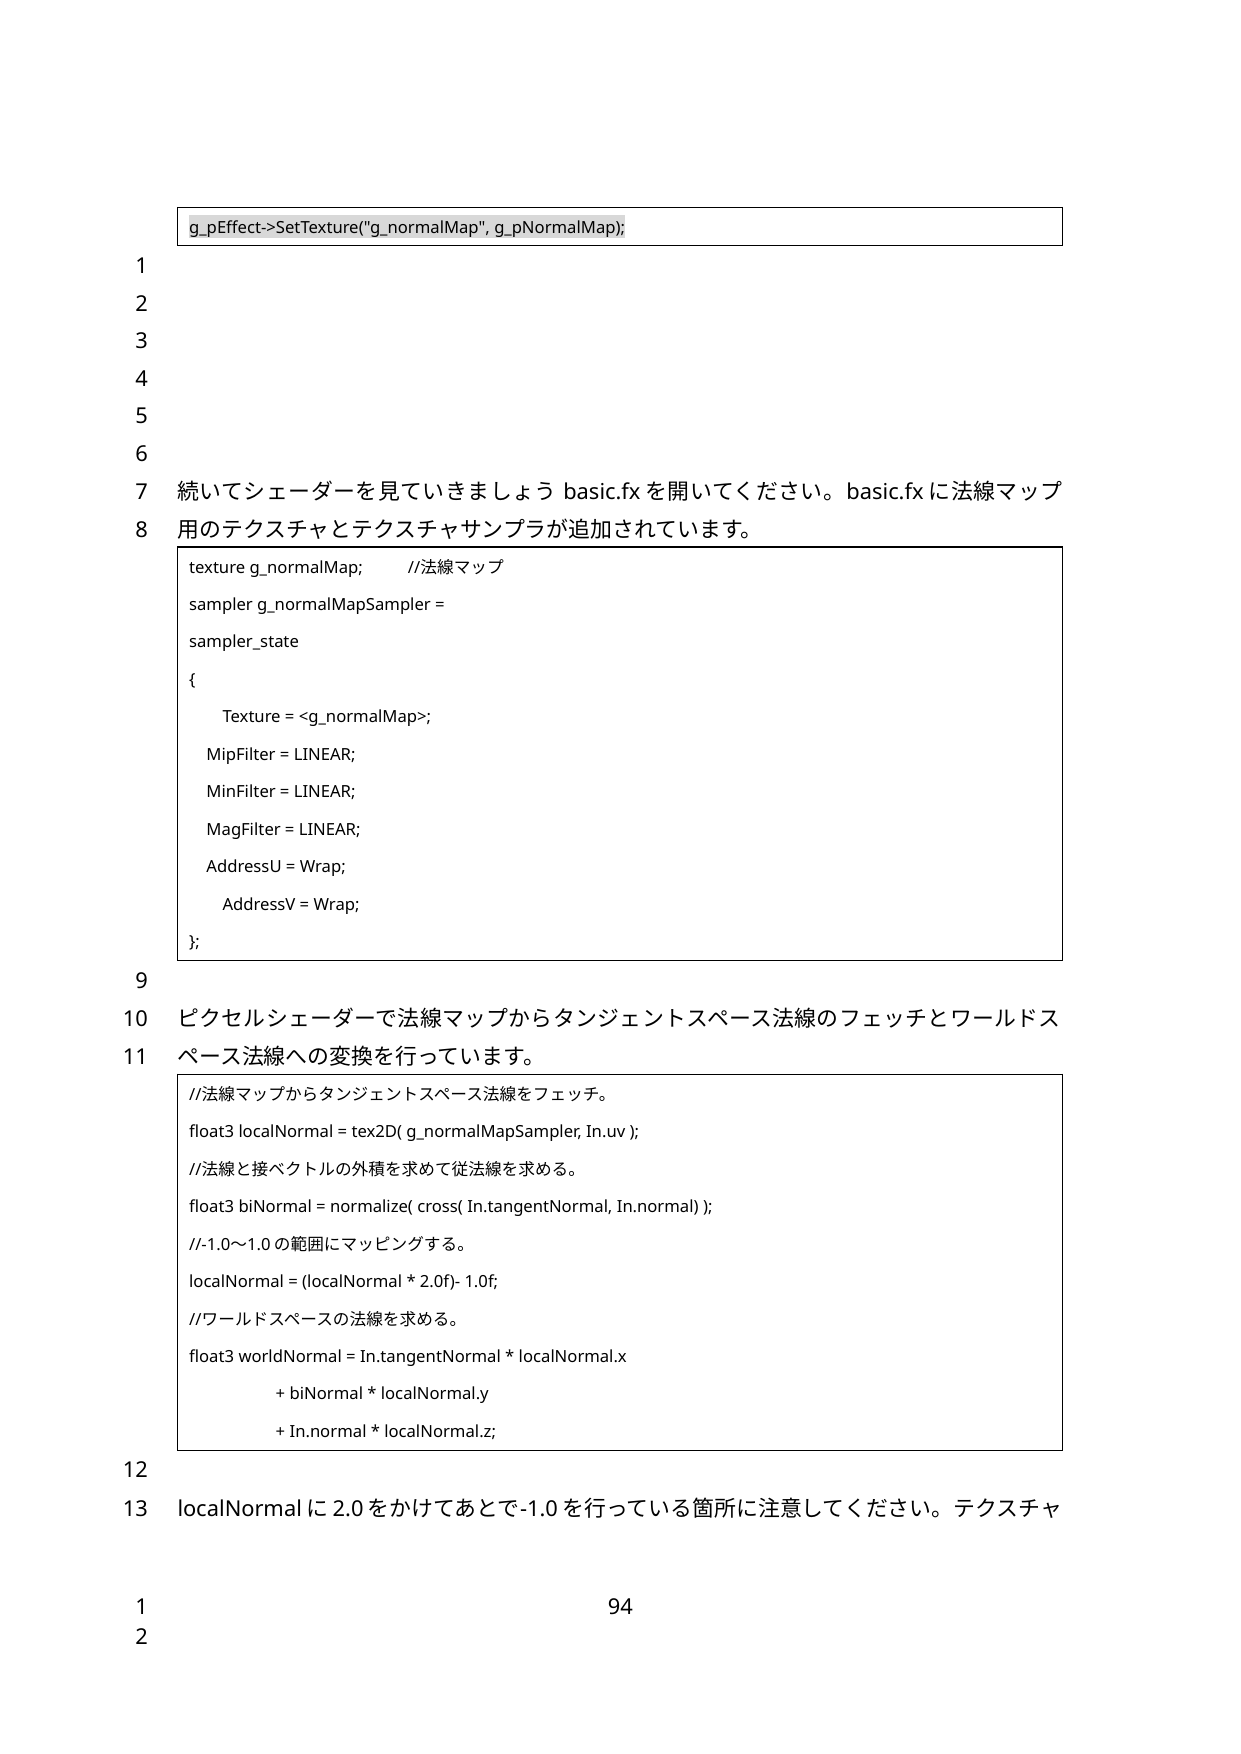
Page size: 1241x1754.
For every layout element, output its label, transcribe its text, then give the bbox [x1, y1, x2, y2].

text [177, 1488, 1063, 1526]
text ピクセルシェーダーで法線マップからタンジェントスペース法線のフェッチとワールドスペース法線への変換を行っています。 [177, 998, 1063, 1073]
table_header g_pEffect->SetTexture("g_normalMap", g_pNormalMap); [178, 208, 1062, 245]
table_header //法線マップからタンジェントスペース法線をフェッチ。 float3 localNormal = tex2D( g_normalMapSampler, In.uv ); //法線と接ベクトルの外積を求めて従法線を求める。 float3 biNormal = normalize( cross( In.tangentNormal, In.normal) ); //-1.0～1.0の範囲にマッピングする。 localNormal = (localNormal * 2.0f)- 1.0f; //ワールドスペースの法線を求める。 float3 worldNormal = In.tangentNormal * localNormal.x + biNormal * localNormal.y + In.normal * localNormal.z; [178, 1075, 1062, 1449]
table_header texture g_normalMap; //法線マップ sampler g_normalMapSampler = sampler_state { Texture = <g_normalMap>; MipFilter = LINEAR; MinFilter = LINEAR; MagFilter = LINEAR; AddressU = Wrap; AddressV = Wrap; }; [178, 548, 1062, 960]
text 続いてシェーダーを見ていきましょうbasic.fxを開いてください。basic.fxに法線マップ用のテクスチャとテクスチャサンプラが追加されています。 [177, 471, 1063, 546]
